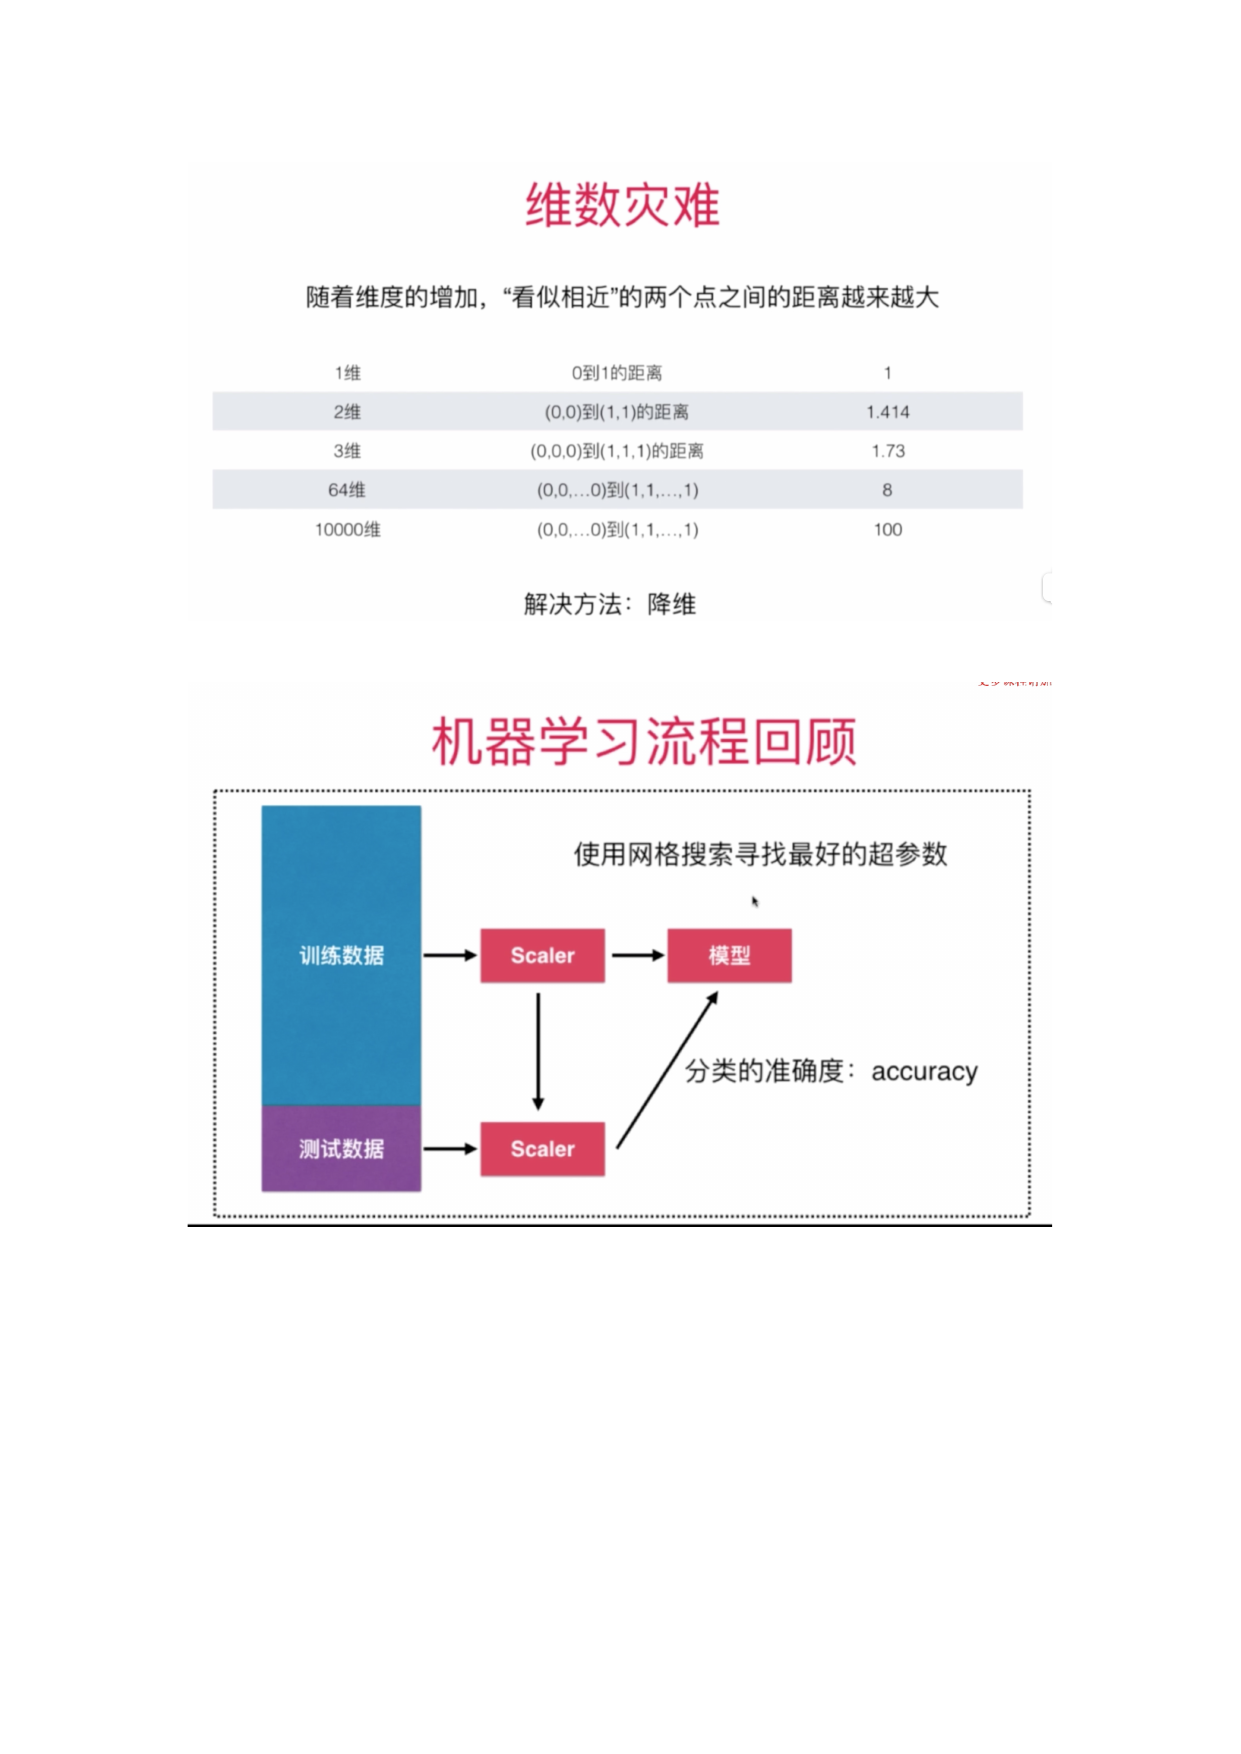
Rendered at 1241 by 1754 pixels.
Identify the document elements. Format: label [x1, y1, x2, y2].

picture [187, 162, 1053, 621]
picture [187, 682, 1053, 1227]
